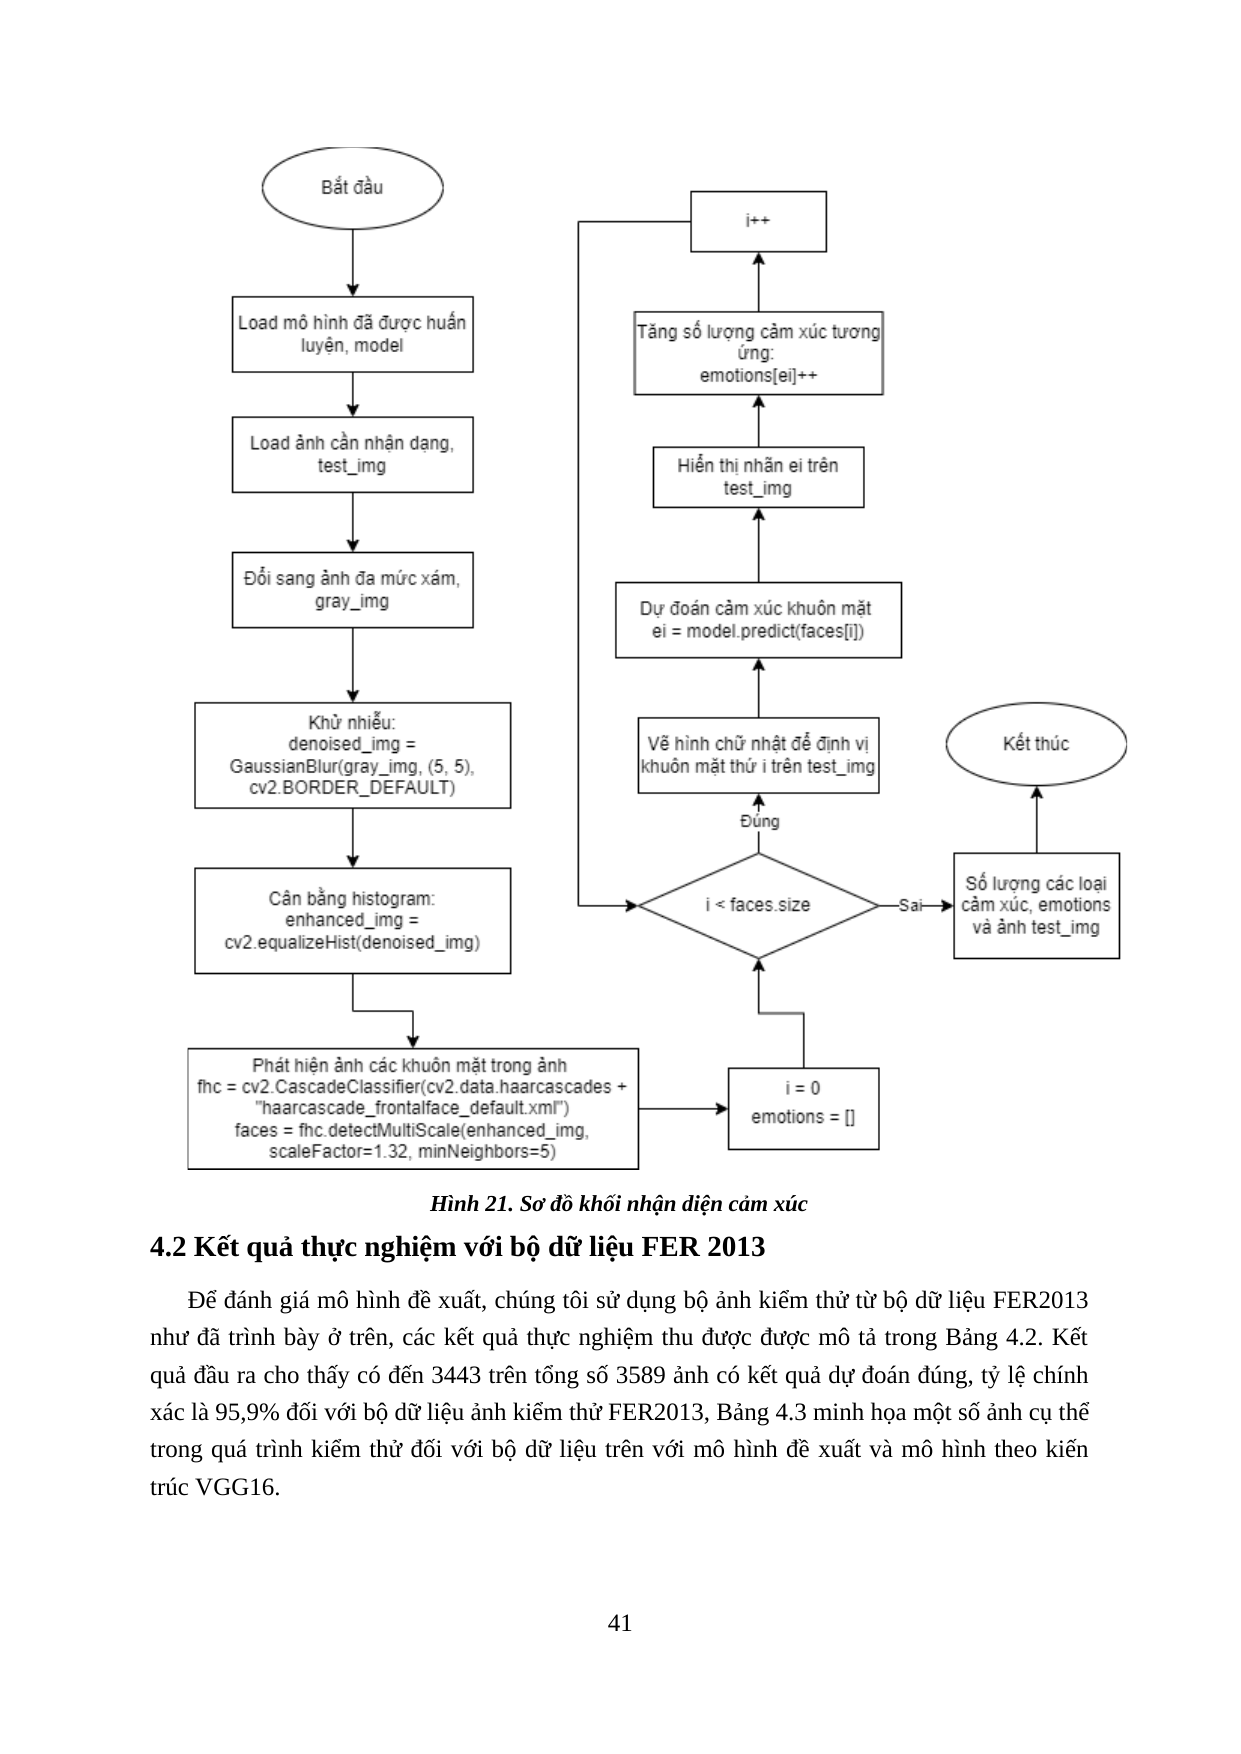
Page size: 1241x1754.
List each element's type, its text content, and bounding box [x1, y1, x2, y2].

text 4.2 Kết quả thực nghiệm với bộ dữ liệu FER 2013 [150, 1229, 1090, 1263]
text Để đánh giá mô hình đề xuất, chúng tôi sử dụng bộ ảnh kiểm thử từ bộ dữ liệu FER2013 như đã trình bày ở trên, các kết quả thực nghiệm thu được được mô tả trong Bảng 4.2. Kết quả đầu ra cho thấy có đến 3443 trên tổng số 3589 ảnh có kết quả dự đoán đúng, tỷ lệ chính xác là 95,9% đối với bộ dữ liệu ảnh kiểm thử FER2013, Bảng 4.3 minh họa một số ảnh cụ thể trong quá trình kiểm thử đối với bộ dữ liệu trên với mô hình đề xuất và mô hình theo kiến trúc VGG16. [150, 1285, 1090, 1500]
text Hình 21. Sơ đồ khối nhận diện cảm xúc [150, 1190, 1090, 1217]
picture [187, 147, 1128, 1170]
